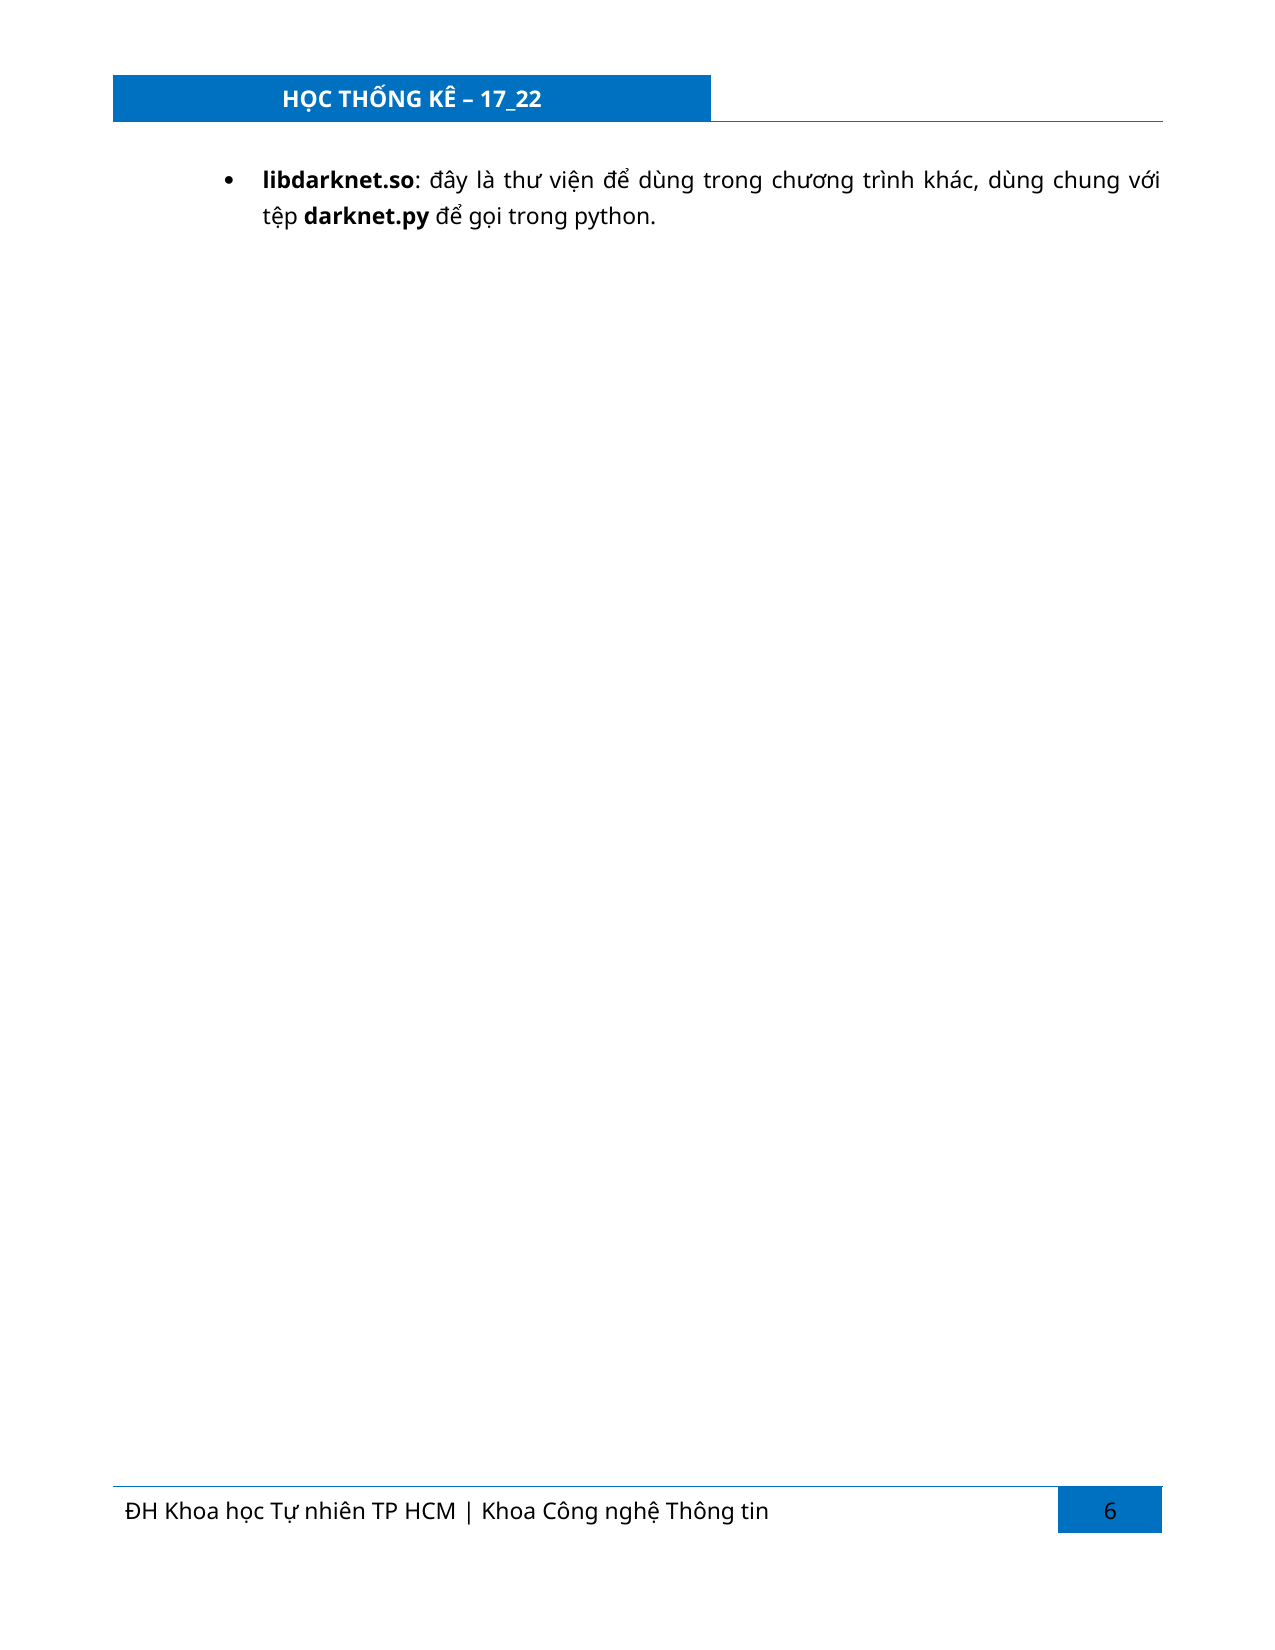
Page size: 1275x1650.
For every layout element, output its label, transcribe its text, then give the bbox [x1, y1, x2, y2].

list libdarknet.so: đây là thư viện để dùng trong chương trình khác, dùng chung với tệp darknet.py để gọi trong python. [225, 164, 1162, 231]
